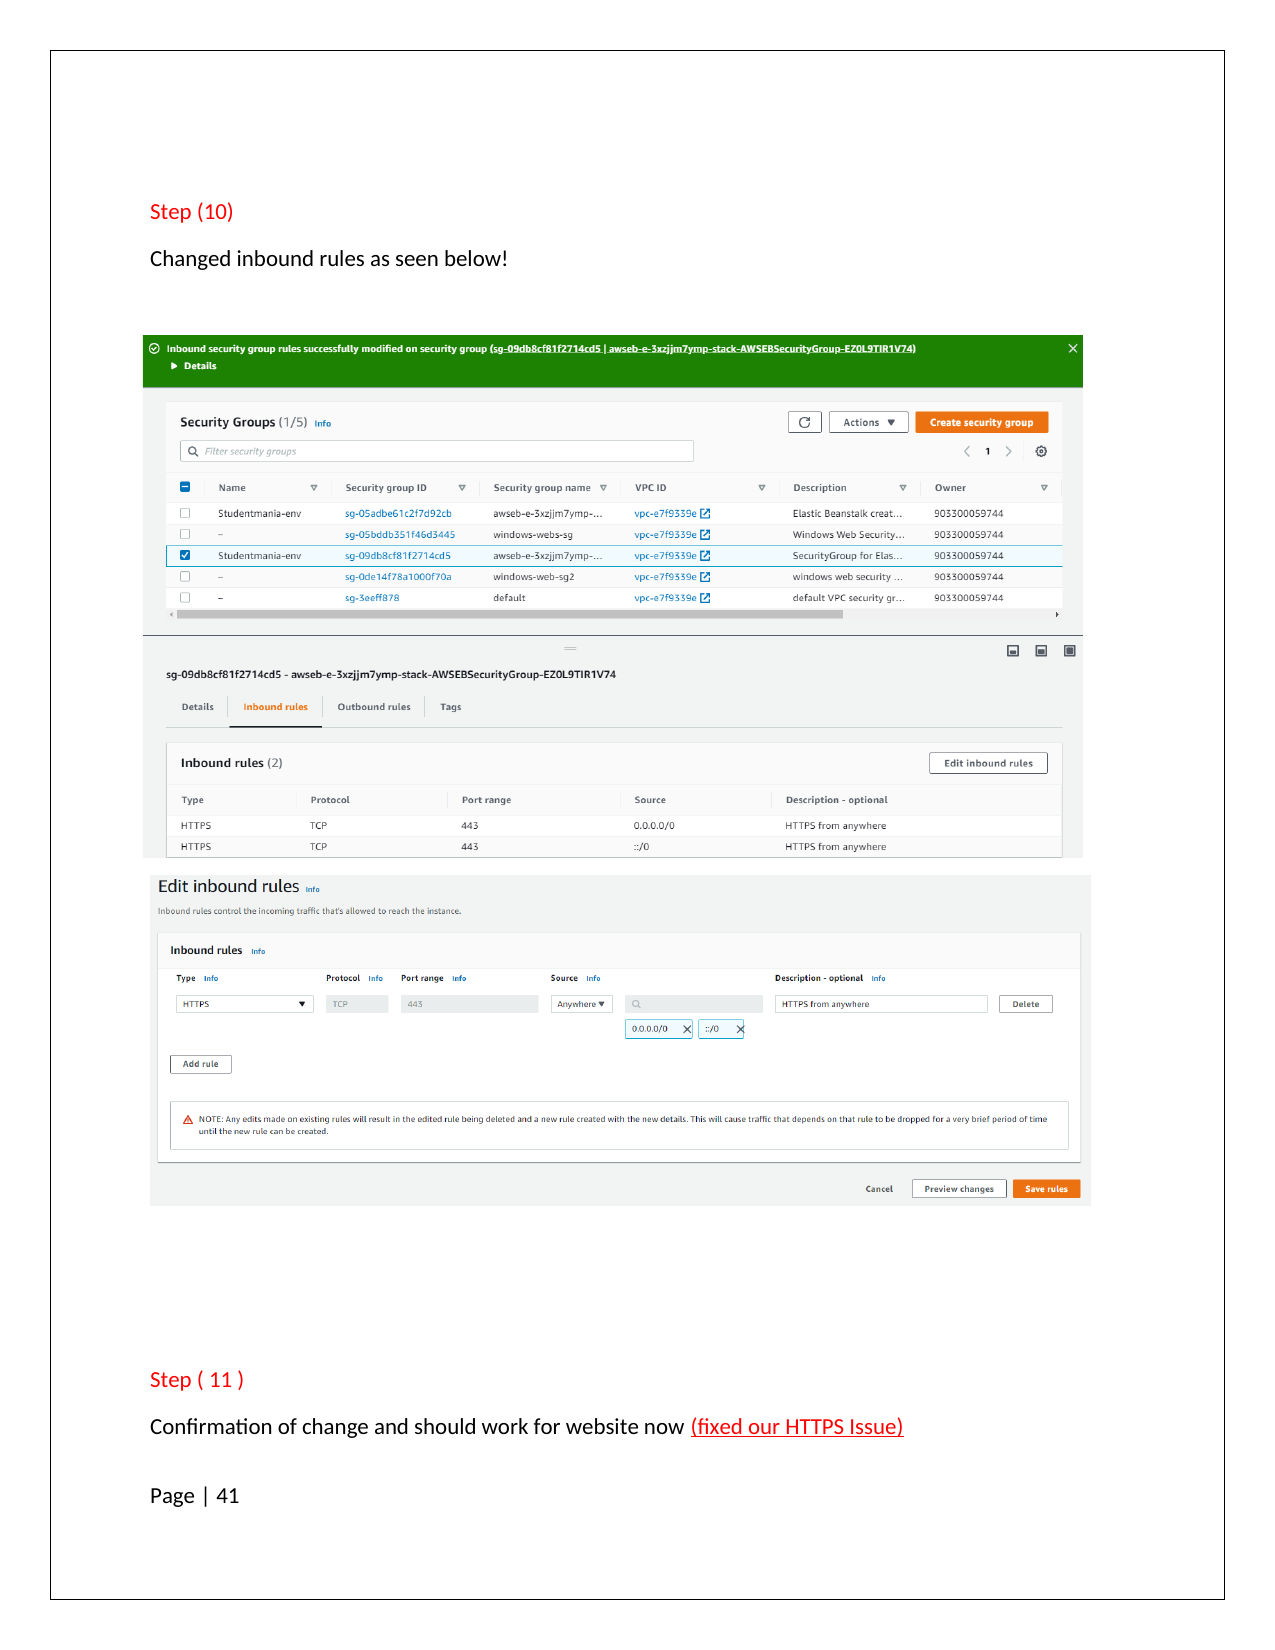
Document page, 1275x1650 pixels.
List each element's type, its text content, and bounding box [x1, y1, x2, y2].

text Changed inbound rules as seen below! [150, 244, 1125, 272]
text Step ( 11 ) [150, 1365, 1125, 1393]
picture [150, 875, 1092, 1206]
picture [142, 335, 1083, 858]
text Step (10) [150, 197, 1125, 225]
text Confirmation of change and should work for website now (fixed our HTTPS Issue) [150, 1412, 1125, 1440]
